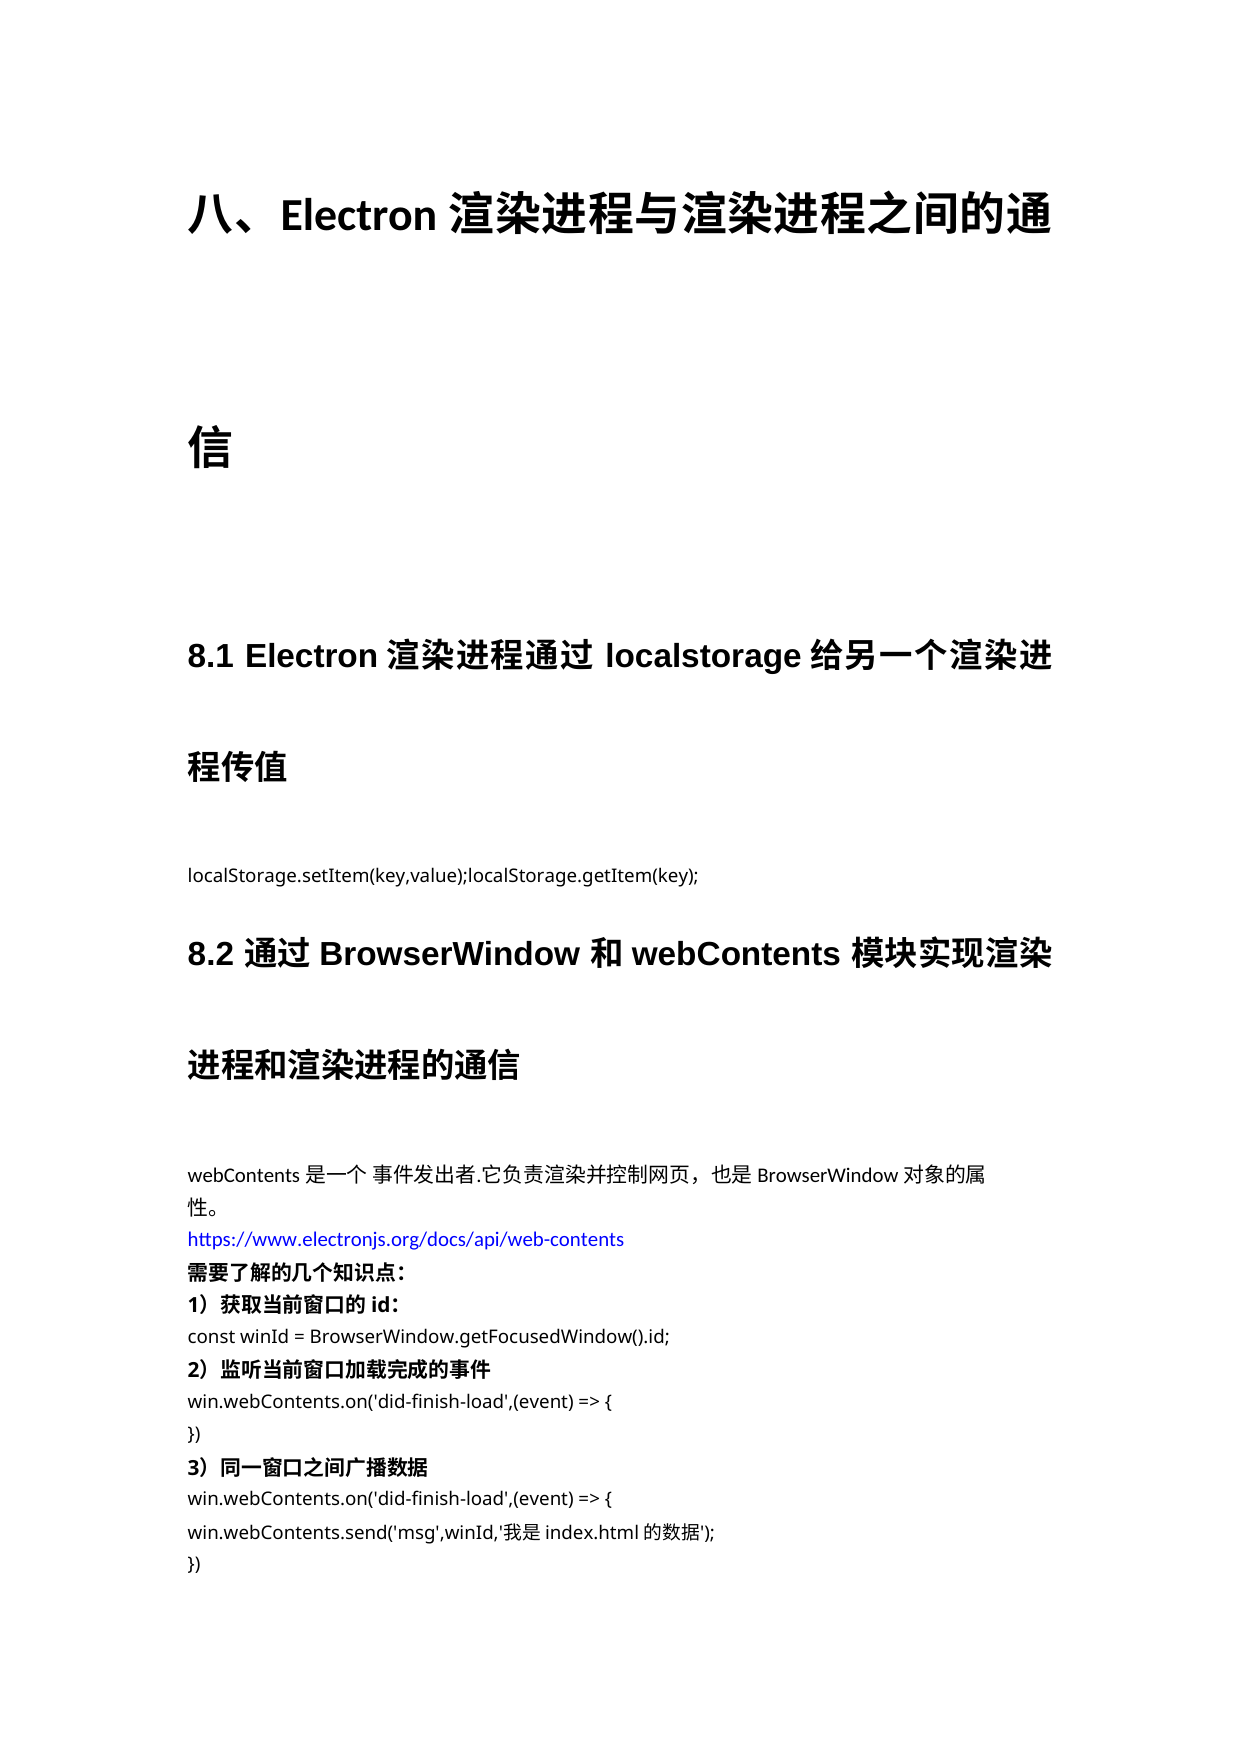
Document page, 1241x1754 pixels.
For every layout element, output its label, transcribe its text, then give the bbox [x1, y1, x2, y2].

text webContents 是一个 事件发出者.它负责渲染并控制网页，也是 BrowserWindow 对象的属 [187, 1157, 1053, 1190]
text 3）同一窗口之间广播数据 [187, 1450, 1053, 1482]
text const winId = BrowserWindow.getFocusedWindow().id; [187, 1320, 1053, 1352]
text }) [187, 1547, 1053, 1580]
text win.webContents.on('did-finish-load',(event) => { [187, 1482, 1053, 1515]
text win.webContents.on('did-finish-load',(event) => { [187, 1385, 1053, 1417]
text 1）获取当前窗口的 id： [187, 1287, 1053, 1320]
subtitle 八、Electron 渲染进程与渲染进程之间的通信 [187, 162, 1053, 493]
text }) [187, 1417, 1053, 1450]
text 性。 [187, 1190, 1053, 1222]
subtitle 8.2 通过 BrowserWindow 和 webContents 模块实现渲染进程和渲染进程的通信 [187, 919, 1053, 1096]
text localStorage.setItem(key,value);localStorage.getItem(key); [187, 859, 1053, 892]
text https://www.electronjs.org/docs/api/web-contents [187, 1222, 1053, 1255]
text 2）监听当前窗口加载完成的事件 [187, 1352, 1053, 1385]
text 需要了解的几个知识点： [187, 1255, 1053, 1287]
subtitle 8.1 Electron渲染进程通过 localstorage给另一个渲染进程传值 [187, 621, 1053, 797]
text win.webContents.send('msg',winId,'我是 index.html 的数据'); [187, 1515, 1053, 1547]
